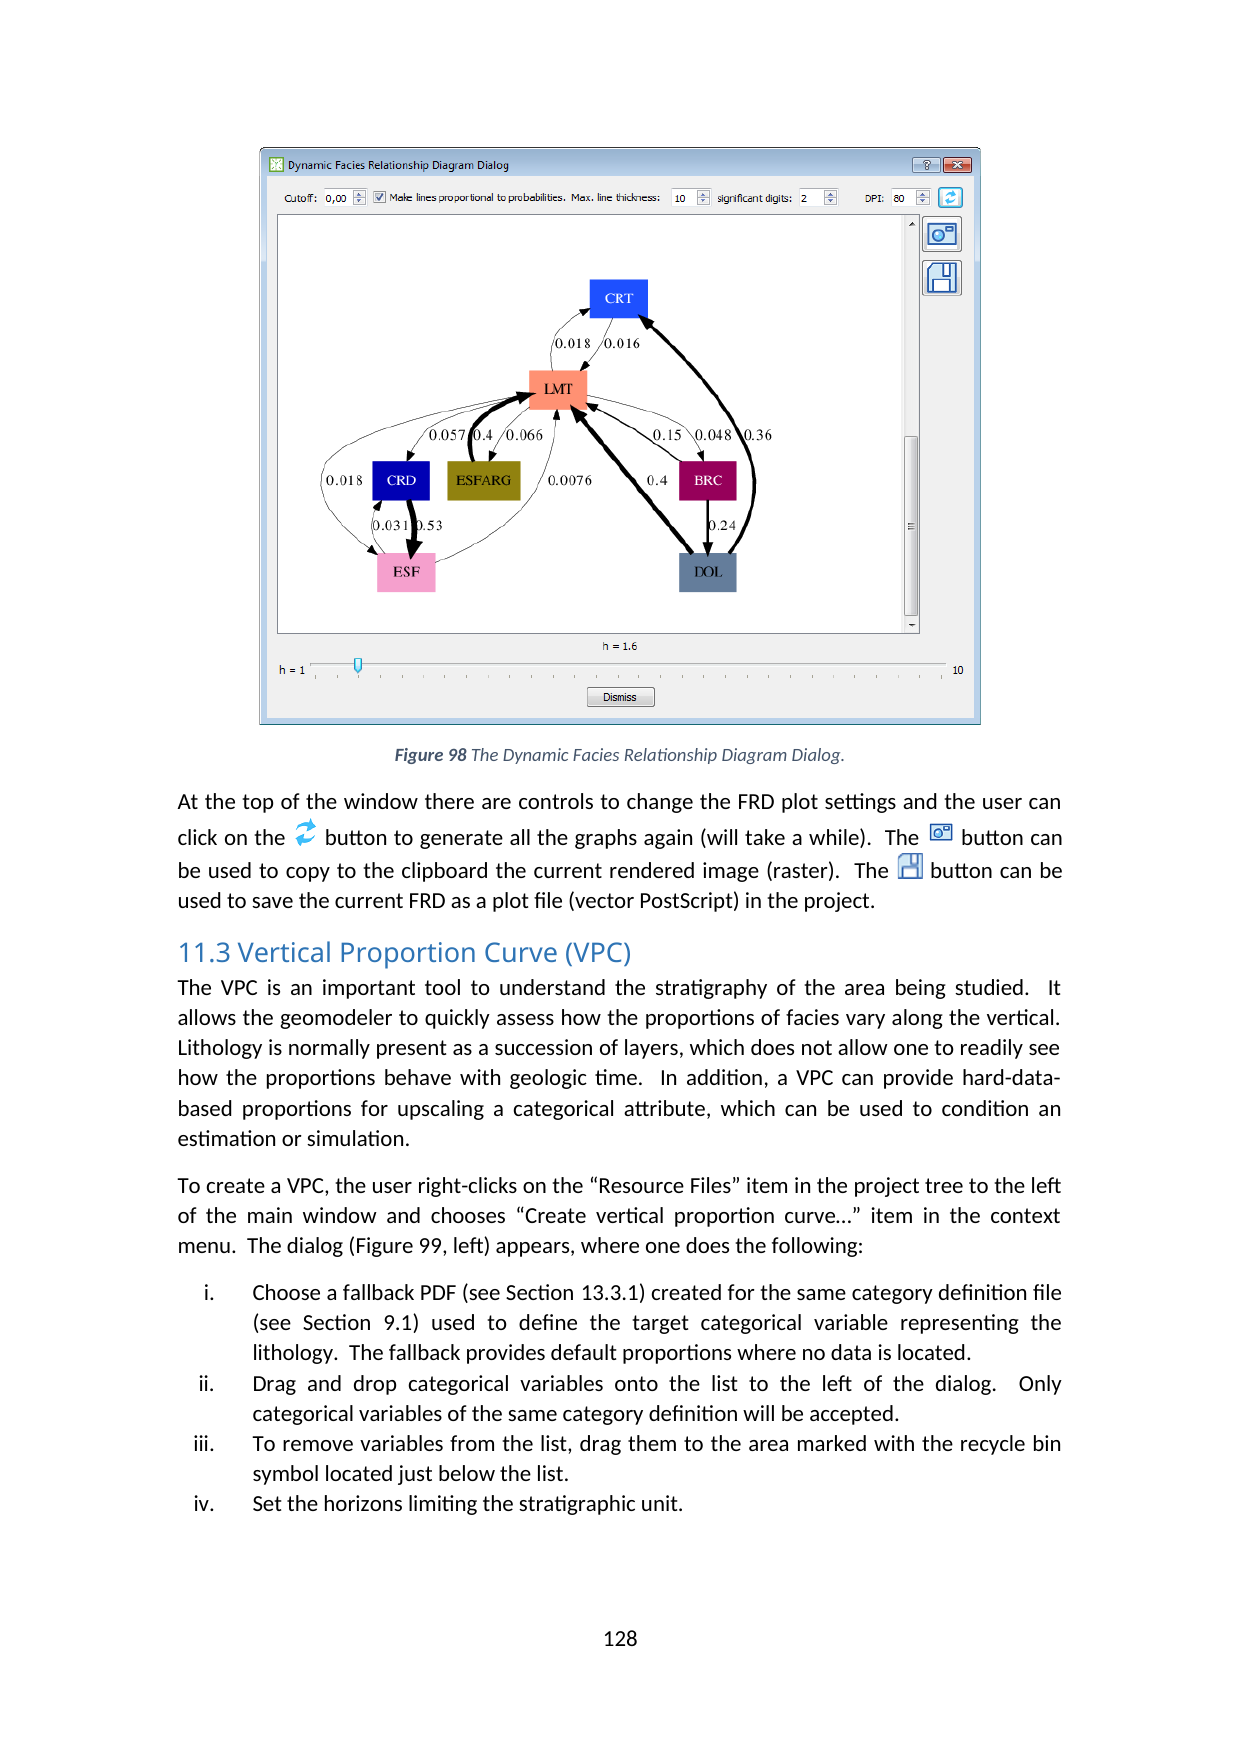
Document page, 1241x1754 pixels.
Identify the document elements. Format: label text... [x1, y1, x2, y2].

picture [927, 817, 955, 846]
picture [259, 147, 981, 725]
list To remove variables from the list, drag them to the area marked with the recycle bin symbol located just below the list. [215, 1429, 1063, 1487]
list Drag and drop categorical variables onto the list to the left of the dialog. Only categorical variables of the same category definition will be accepted. [215, 1369, 1063, 1427]
subtitle Vertical Proportion Curve (VPC) [177, 933, 1063, 970]
text To create a VPC, the user right-clicks on the “Resource Files” item in the project tree to the left of the main window and chooses “Create vertical proportion curve…” item in the context menu. The dialog (Figure 98, left) appears, where one does the following: [177, 1171, 1063, 1259]
list Choose a fallback PDF (see Section 13.3.1) created for the same category definition file (see Section 9.1) used to define the target categorical variable representing the lithology. The fallback provides default proportions where no data is located. [215, 1278, 1063, 1367]
picture [897, 853, 923, 879]
text At the top of the window there are controls to change the FRD plot settings and the user can click on the button to generate all the graphs again (will take a while). The button can be used to copy to the clipboard the current rendered image (raster). The button can be used to save the current FRD as a plot file (vector PostScript) in the project. [177, 787, 1063, 914]
text The VPC is an important tool to understand the stratigraphy of the area being studied. It allows the geomodeler to quickly assess how the proportions of facies vary along the vertical. Lithology is normally present as a succession of layers, which does not allow one to readily see how the proportions behave with geologic time. In addition, a VPC can provide hard-data-based proportions for upscaling a categorical attribute, which can be used to condition an estimation or simulation. [177, 973, 1063, 1152]
picture [291, 818, 319, 846]
list Set the horizons limiting the stratigraphic unit. [215, 1489, 1063, 1518]
text Figure 98 The Dynamic Facies Relationship Diagram Dialog. [177, 744, 1063, 767]
